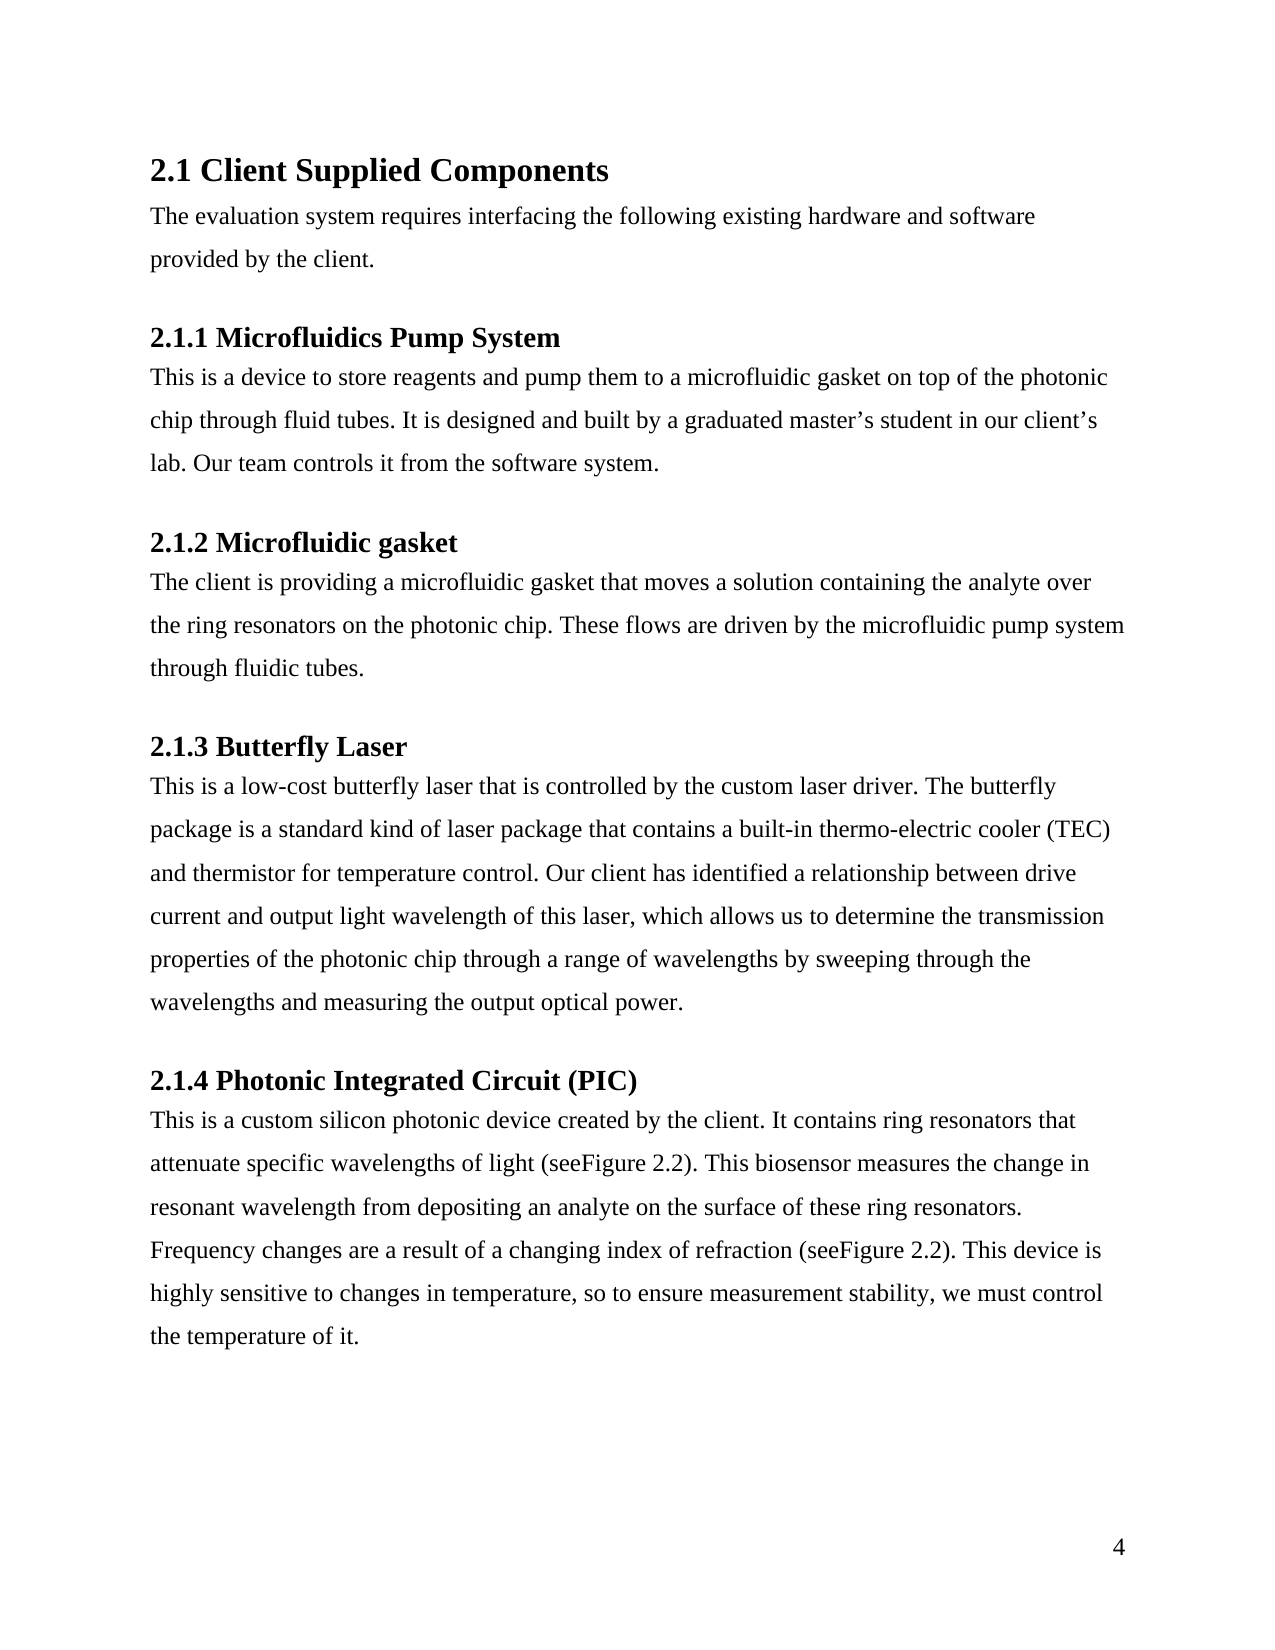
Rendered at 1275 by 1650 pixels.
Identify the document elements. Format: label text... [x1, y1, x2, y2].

subtitle 2.1.4 Photonic Integrated Circuit (PIC) [150, 1063, 1125, 1097]
subtitle 2.1.3 Butterfly Laser [150, 729, 1125, 763]
text This is a custom silicon photonic device created by the client. It contains ring resonators that attenuate specific wavelengths of light (seeFigure 2.2). This biosensor measures the change in resonant wavelength from depositing an analyte on the surface of these ring resonators. Frequency changes are a result of a changing index of refraction (seeFigure 2.2). This device is highly sensitive to changes in temperature, so to ensure measurement stability, we must control the temperature of it. [150, 1105, 1125, 1350]
text The client is providing a microfluidic gasket that moves a solution containing the analyte over the ring resonators on the photonic chip. These flows are driven by the microfluidic pump system through fluidic tubes. [150, 567, 1125, 682]
text This is a low-cost butterfly laser that is controlled by the custom laser driver. The butterfly package is a standard kind of laser package that contains a built-in thermo-electric cooler (TEC) and thermistor for temperature control. Our client has identified a relationship between drive current and output light wavelength of this laser, which allows us to determine the transmission properties of the photonic chip through a range of wavelengths by sweeping through the wavelengths and measuring the output optical power. [150, 771, 1125, 1016]
subtitle 2.1 Client Supplied Components [150, 150, 1125, 188]
subtitle 2.1.1 Microfluidics Pump System [150, 320, 1125, 354]
subtitle 2.1.2 Microfluidic gasket [150, 525, 1125, 558]
text This is a device to store reagents and pump them to a microfluidic gasket on top of the photonic chip through fluid tubes. It is designed and built by a graduated master’s student in our client’s lab. Our team controls it from the software system. [150, 362, 1125, 477]
text The evaluation system requires interfacing the following existing hardware and software provided by the client. [150, 201, 1125, 273]
